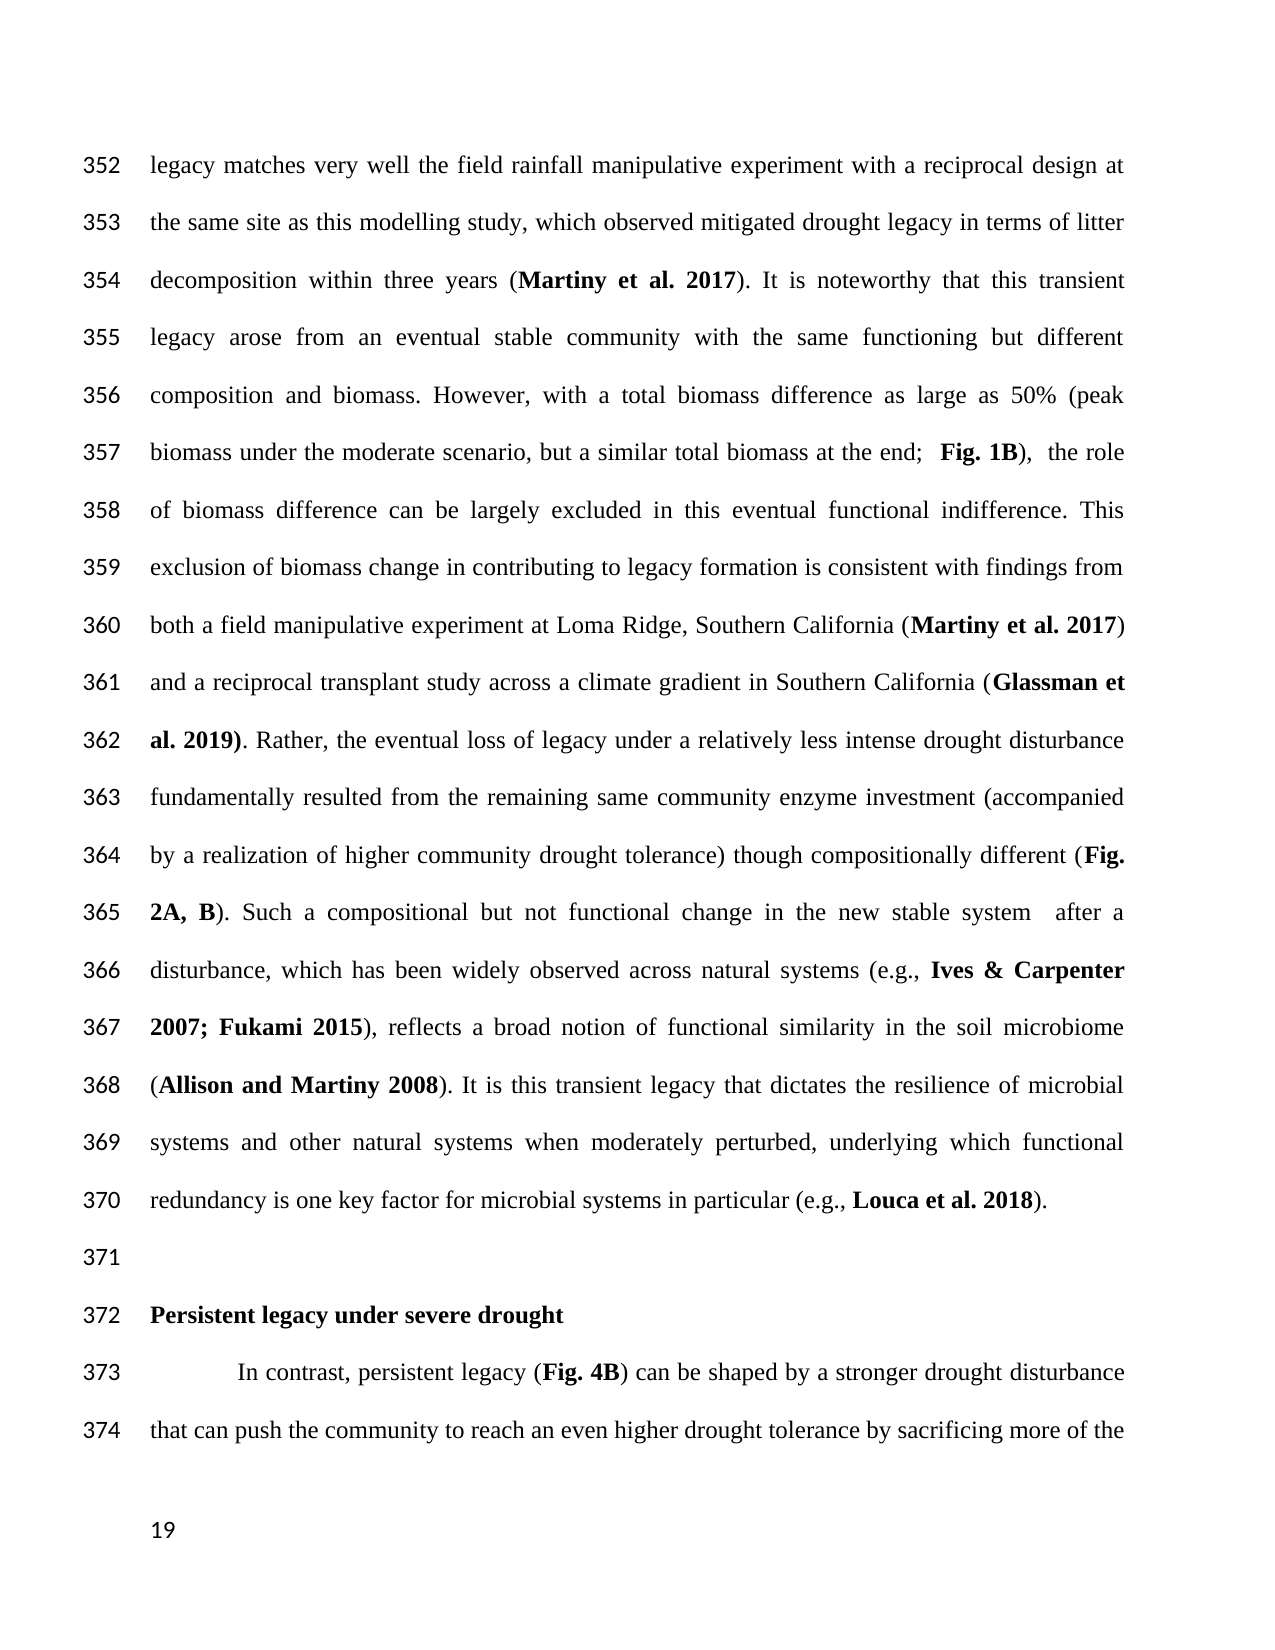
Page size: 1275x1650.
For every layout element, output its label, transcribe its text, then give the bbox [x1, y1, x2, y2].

text Persistent legacy under severe drought [150, 1300, 1125, 1329]
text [150, 150, 1125, 1214]
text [150, 1357, 1125, 1444]
